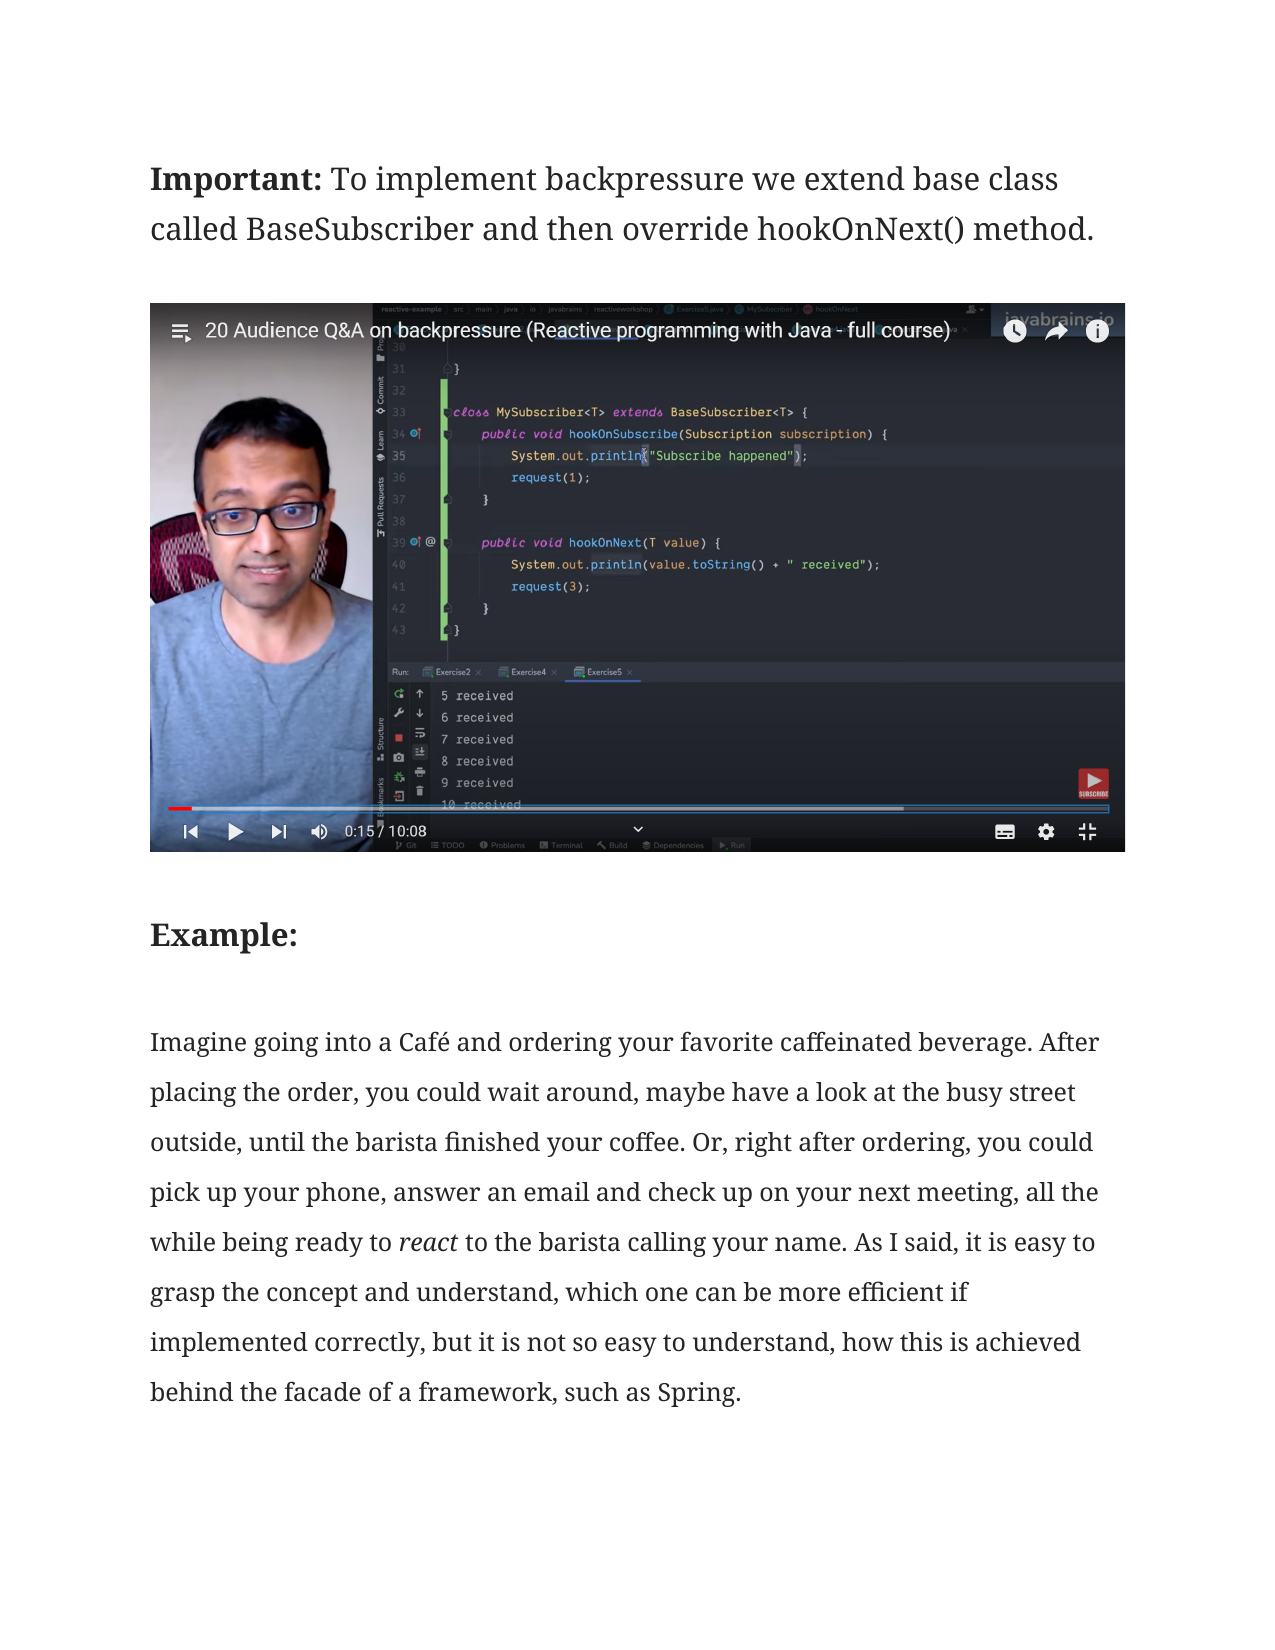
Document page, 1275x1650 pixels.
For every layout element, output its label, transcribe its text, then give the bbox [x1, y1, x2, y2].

text Imagine going into a Café and ordering your favorite caffeinated beverage. After placing the order, you could wait around, maybe have a look at the busy street outside, until the barista finished your coffee. Or, right after ordering, you could pick up your phone, answer an email and check up on your next meeting, all the while being ready to react to the barista calling your name. As I said, it is easy to grasp the concept and understand, which one can be more efficient if implemented correctly, but it is not so easy to understand, how this is achieved behind the facade of a framework, such as Spring. [150, 1009, 1125, 1409]
text Important: To implement backpressure we extend base class called BaseSubscriber and then override hookOnNext() method. [150, 150, 1125, 250]
picture [150, 303, 1125, 852]
text Example: [150, 906, 1125, 956]
